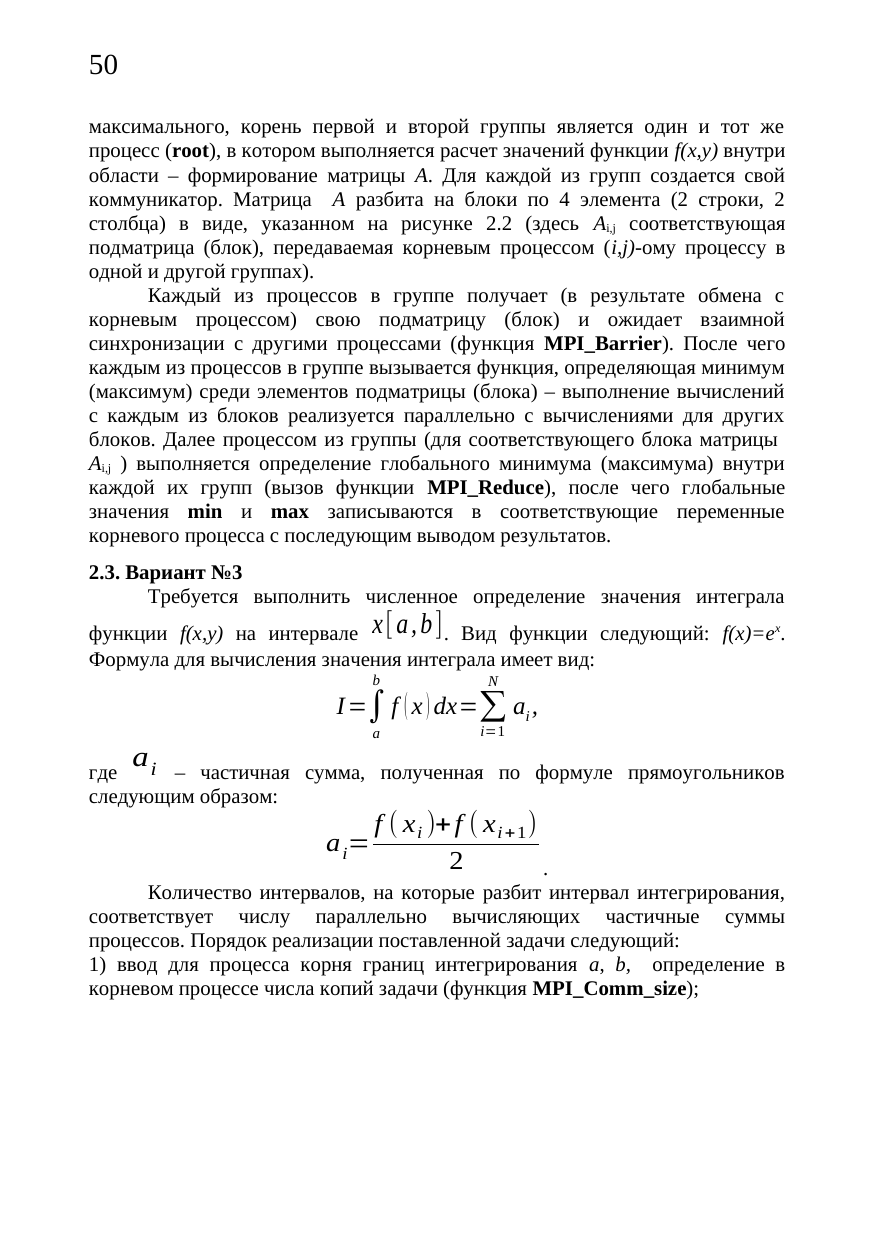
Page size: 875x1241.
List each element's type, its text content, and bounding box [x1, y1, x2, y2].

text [89, 114, 785, 283]
text где – частичная сумма, полученная по формуле прямоугольников следующим образом: [89, 742, 785, 808]
list 1) ввод для процесса корня границ интегрирования a, b, определение в корневом процессе числа копий задачи (функция MPI_Comm_size); [89, 952, 785, 1000]
subtitle 2.3. Вариант №3 [89, 560, 785, 584]
text Каждый из процессов в группе получает (в результате обмена с корневым процессом) свою подматрицу (блок) и ожидает взаимной синхронизации с другими процессами (функция MPI_Barrier). После чего каждым из процессов в группе вызывается функция, определяющая минимум (максимум) среди элементов подматрицы (блока) – выполнение вычислений с каждым из блоков реализуется параллельно с вычислениями для других блоков. Далее процессом из группы (для соответствующего блока матрицы Аi,j ) выполняется определение глобального минимума (максимума) внутри каждой их групп (вызов функции MPI_Reduce), после чего глобальные значения min и max записываются в соответствующие переменные корневого процесса с последующим выводом результатов. [89, 283, 785, 547]
text . [89, 808, 785, 880]
text Количество интервалов, на которые разбит интервал интегрирования, соответствует числу параллельно вычисляющих частичные суммы процессов. Порядок реализации поставленной задачи следующий: [89, 880, 785, 952]
text Требуется выполнить численное определение значения интеграла функции f(x,y) на интервале . Вид функции следующий: f(x)=ex. Формула для вычисления значения интеграла имеет вид: [89, 584, 785, 671]
